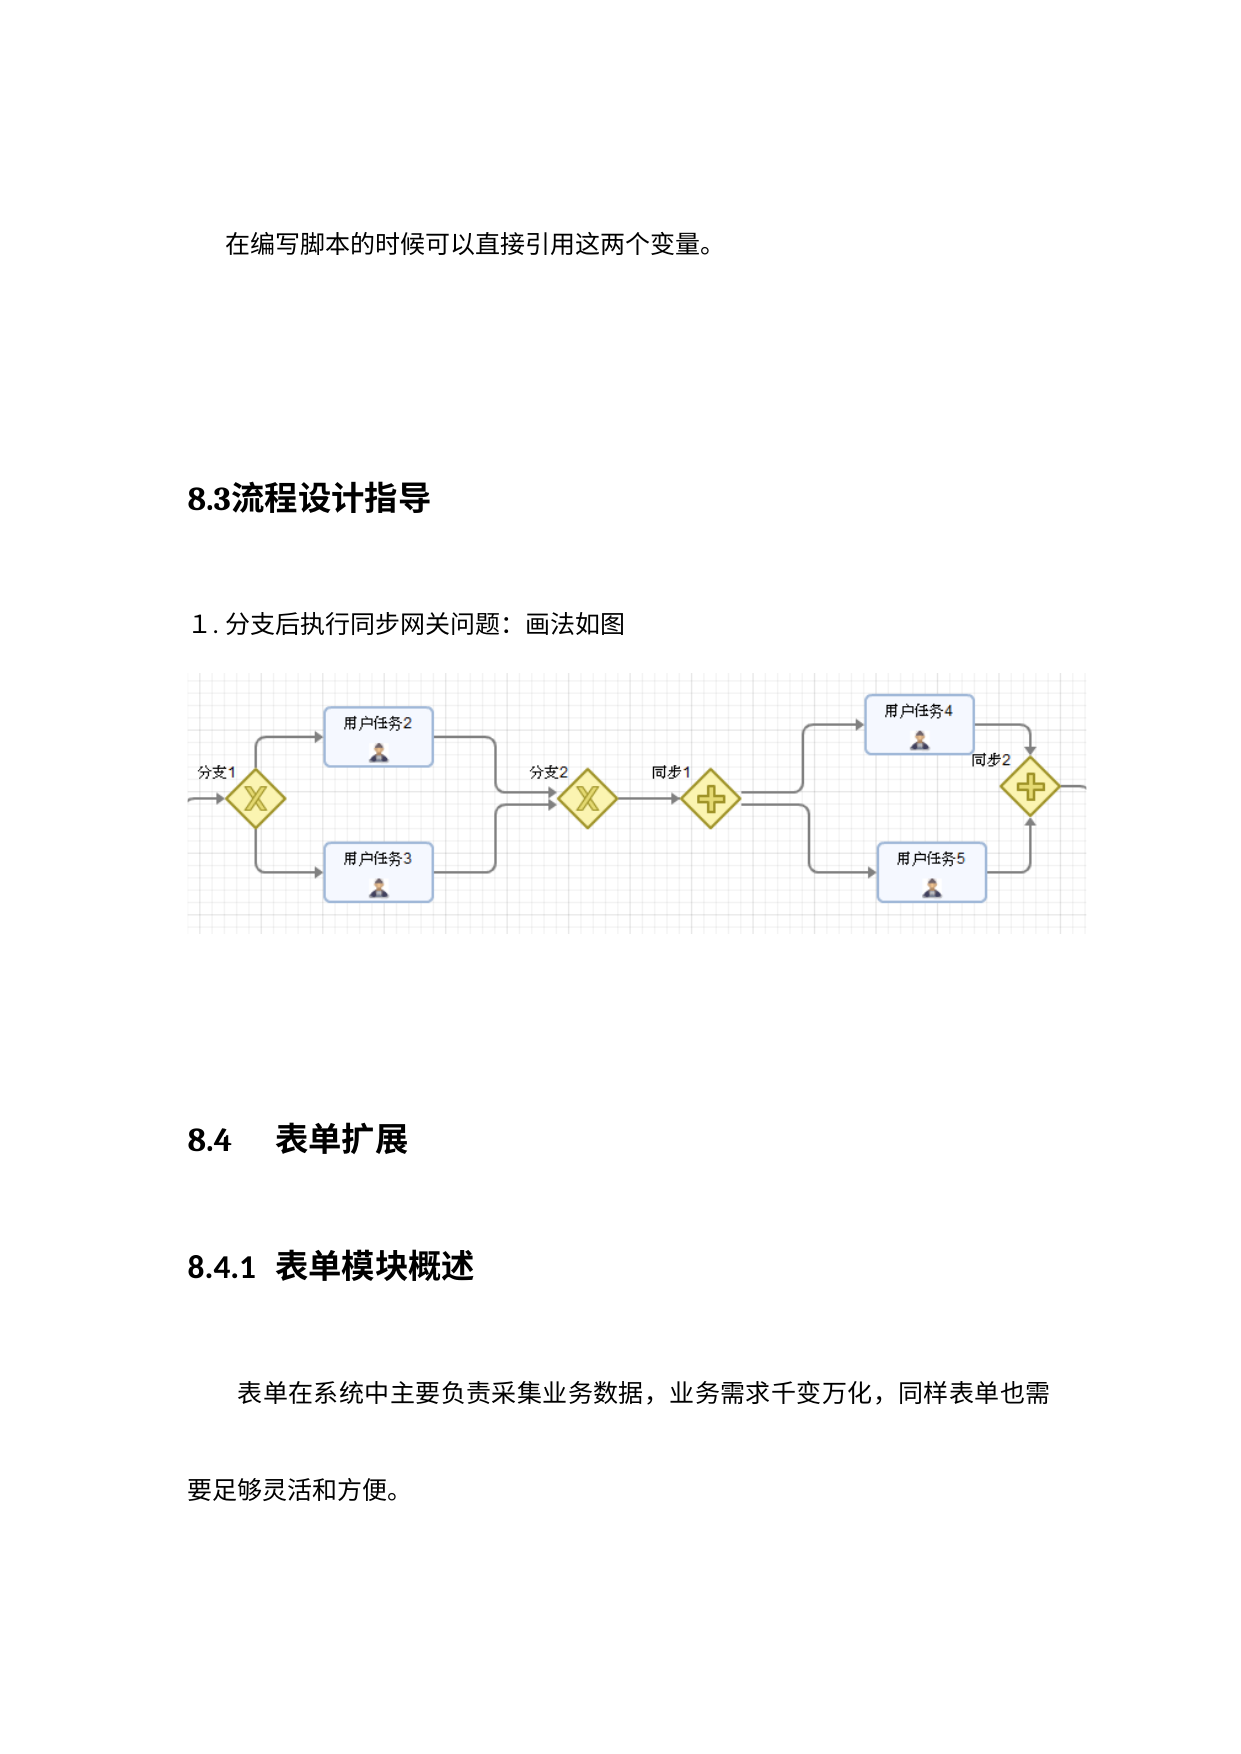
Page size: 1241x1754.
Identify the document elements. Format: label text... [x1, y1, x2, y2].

picture [187, 673, 1087, 934]
text 表单在系统中主要负责采集业务数据，业务需求千变万化，同样表单也需要足够灵活和方便。 [187, 1359, 1053, 1521]
list 在编写脚本的时候可以直接引用这两个变量。 [225, 210, 1053, 275]
subtitle 流程设计指导 [187, 463, 1053, 528]
subtitle 表单模块概述 [187, 1232, 1053, 1297]
subtitle 表单扩展 [187, 1104, 1053, 1169]
list 分支后执行同步网关问题：画法如图 [187, 590, 1053, 655]
